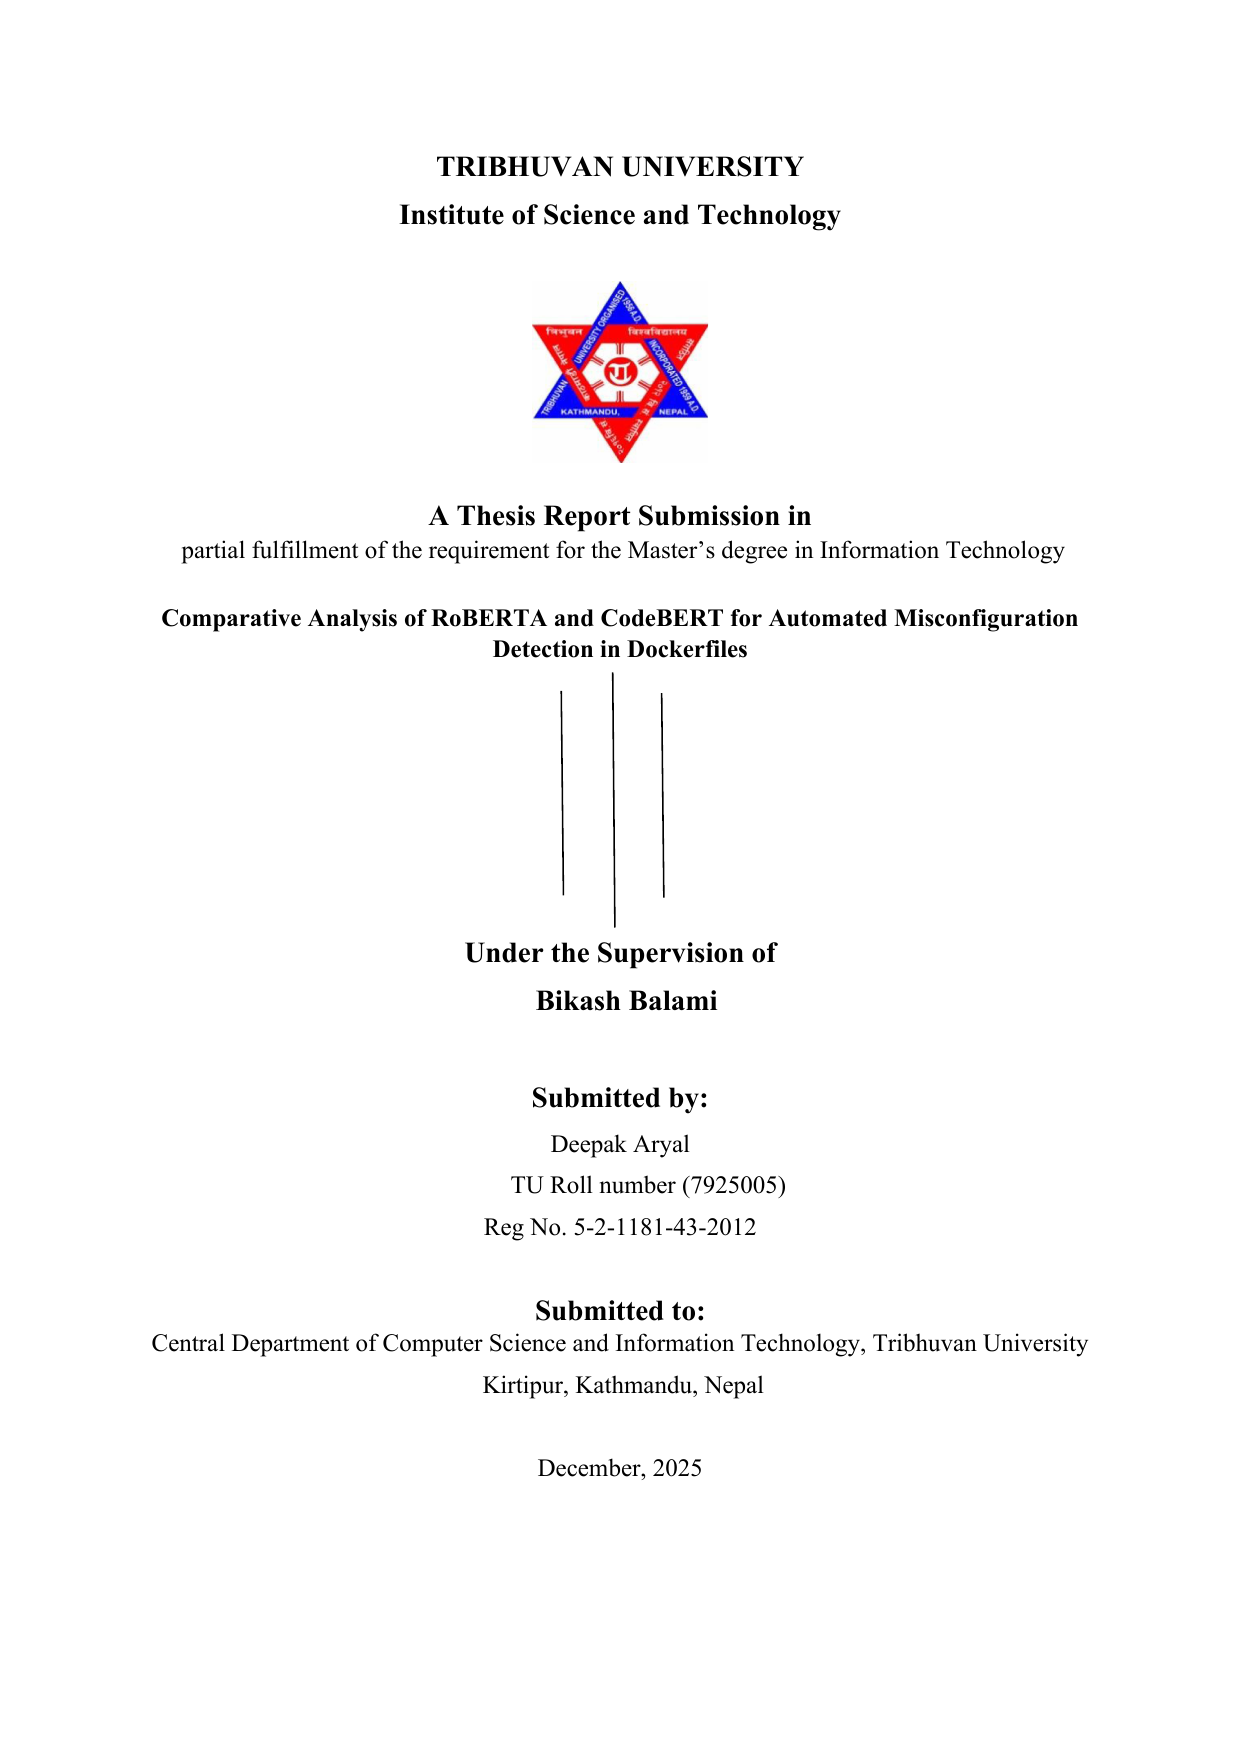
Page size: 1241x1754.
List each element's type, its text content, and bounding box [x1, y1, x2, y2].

text TU Roll number (7925005) [150, 1172, 1090, 1199]
text Comparative Analysis of RoBERTA and CodeBERT for Automated Misconfiguration Detection in Dockerfiles [150, 604, 1090, 663]
text Under the Supervision of [150, 936, 1090, 969]
text Submitted by: [150, 1082, 1090, 1114]
picture [532, 281, 709, 463]
text Submitted to: [150, 1294, 1090, 1327]
text partial fulfillment of the requirement for the Master’s degree in Information Technology [150, 537, 1090, 564]
text Central Department of Computer Science and Information Technology, Tribhuvan University [150, 1329, 1090, 1357]
text Reg No. 5-2-1181-43-2012 [150, 1213, 1090, 1241]
text TRIBHUVAN UNIVERSITY [150, 150, 1090, 182]
text A Thesis Report Submission in [150, 499, 1090, 532]
text Institute of Science and Technology [150, 198, 1090, 231]
text Deepak Aryal [150, 1130, 1090, 1158]
text Kirtipur, Kathmandu, Nepal [150, 1371, 1090, 1399]
text December, 2025 [150, 1454, 1090, 1482]
text Bikash Balami [150, 985, 1090, 1017]
